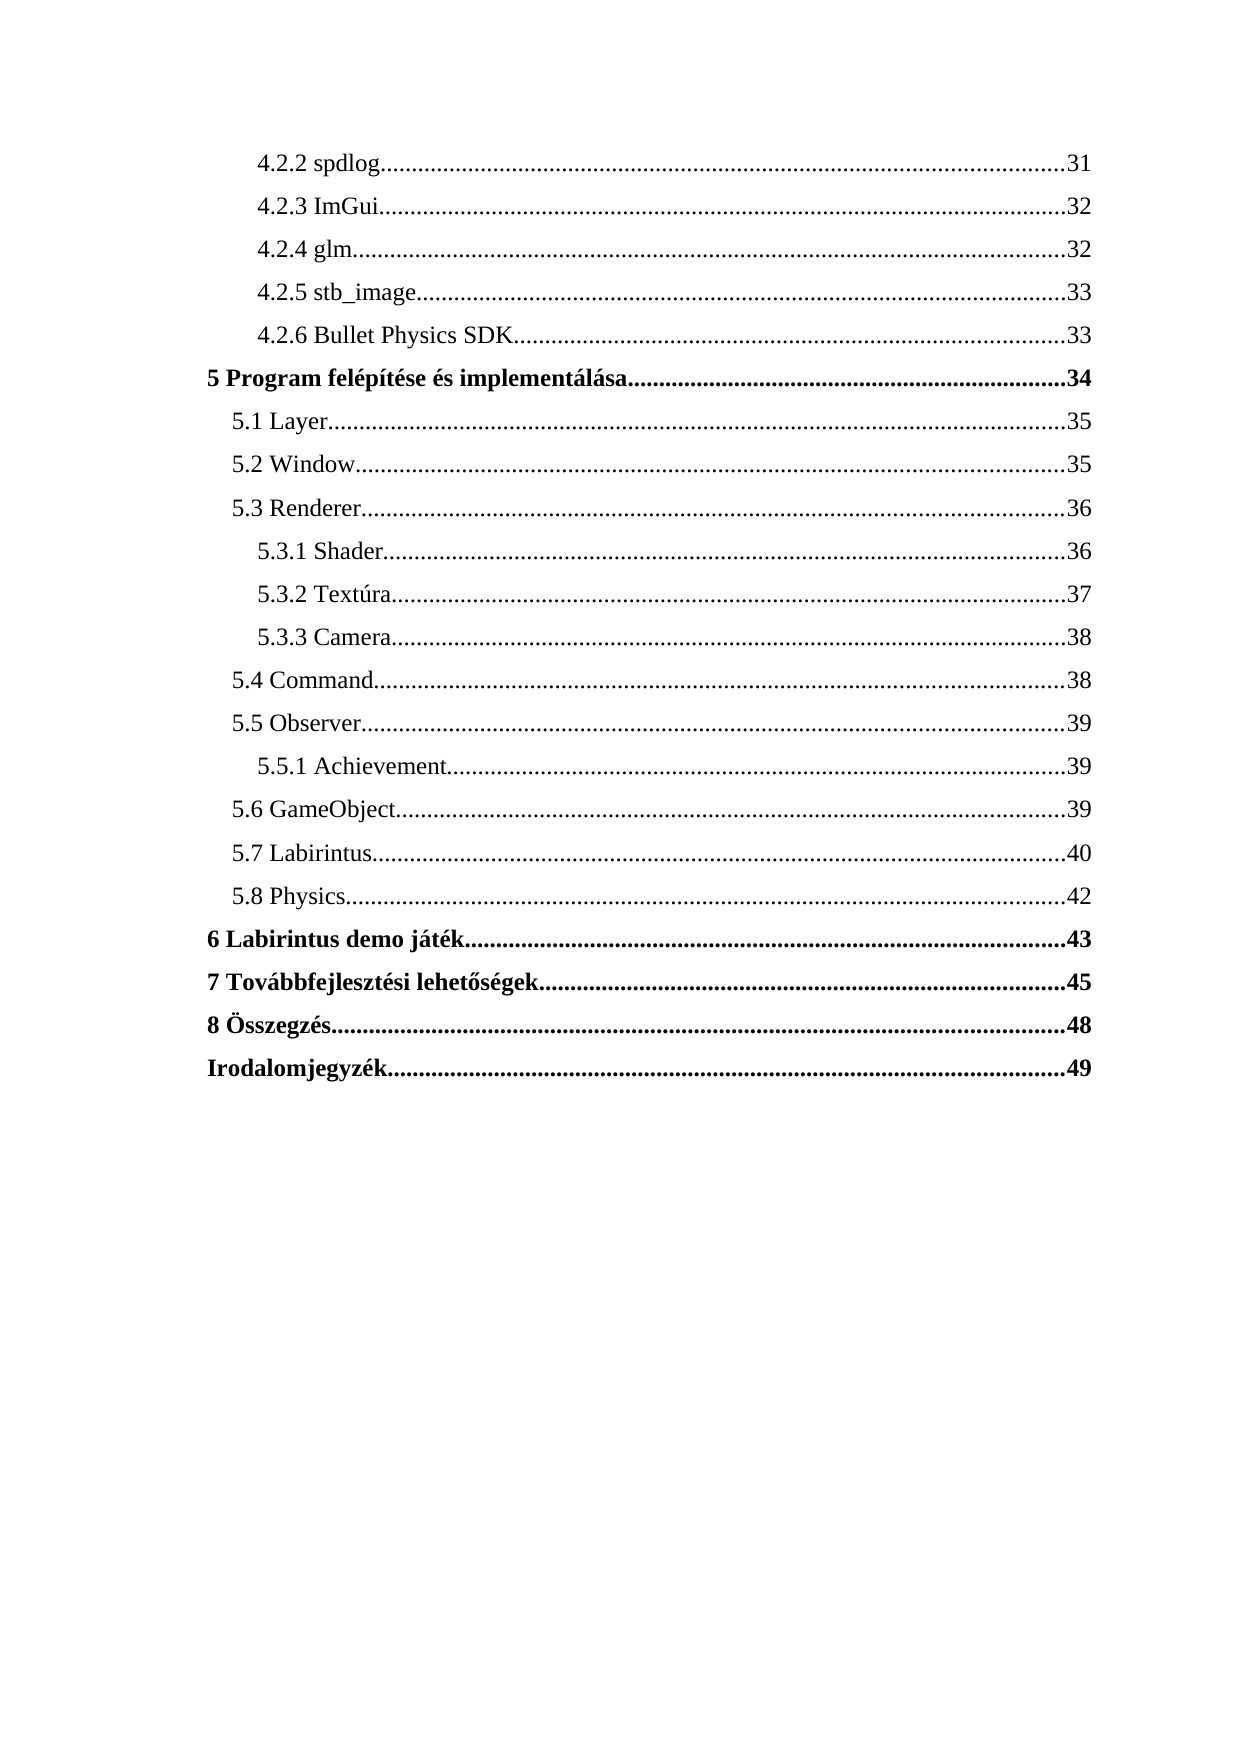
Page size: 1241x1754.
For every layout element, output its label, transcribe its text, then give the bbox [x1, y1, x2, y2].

text 5.2 Window 35 [232, 449, 1092, 478]
text 4.2.2 spdlog 31 [257, 148, 1092, 176]
text 5.5 Observer 39 [232, 708, 1092, 737]
text 5.4 Command 38 [232, 665, 1092, 694]
text 5.3.1 Shader 36 [257, 536, 1092, 564]
text 5.3 Renderer 36 [232, 493, 1092, 521]
text 7 Továbbfejlesztési lehetőségek 45 [207, 967, 1092, 996]
text Irodalomjegyzék 49 [207, 1053, 1092, 1082]
text 5.1 Layer 35 [232, 406, 1092, 435]
text 4.2.3 ImGui 32 [257, 191, 1092, 219]
text 5.3.3 Camera 38 [257, 622, 1092, 651]
text 5.8 Physics 42 [232, 881, 1092, 909]
text 4.2.4 glm 32 [257, 234, 1092, 263]
text 5.6 GameObject 39 [232, 794, 1092, 823]
text 6 Labirintus demo játék 43 [207, 924, 1092, 953]
text 4.2.5 stb_image 33 [257, 277, 1092, 306]
text 5.3.2 Textúra 37 [257, 579, 1092, 608]
text 5.7 Labirintus 40 [232, 838, 1092, 866]
text 5 Program felépítése és implementálása 34 [207, 363, 1092, 392]
text 8 Összegzés 48 [207, 1010, 1092, 1039]
text 4.2.6 Bullet Physics SDK 33 [257, 320, 1092, 349]
text 5.5.1 Achievement 39 [257, 751, 1092, 780]
